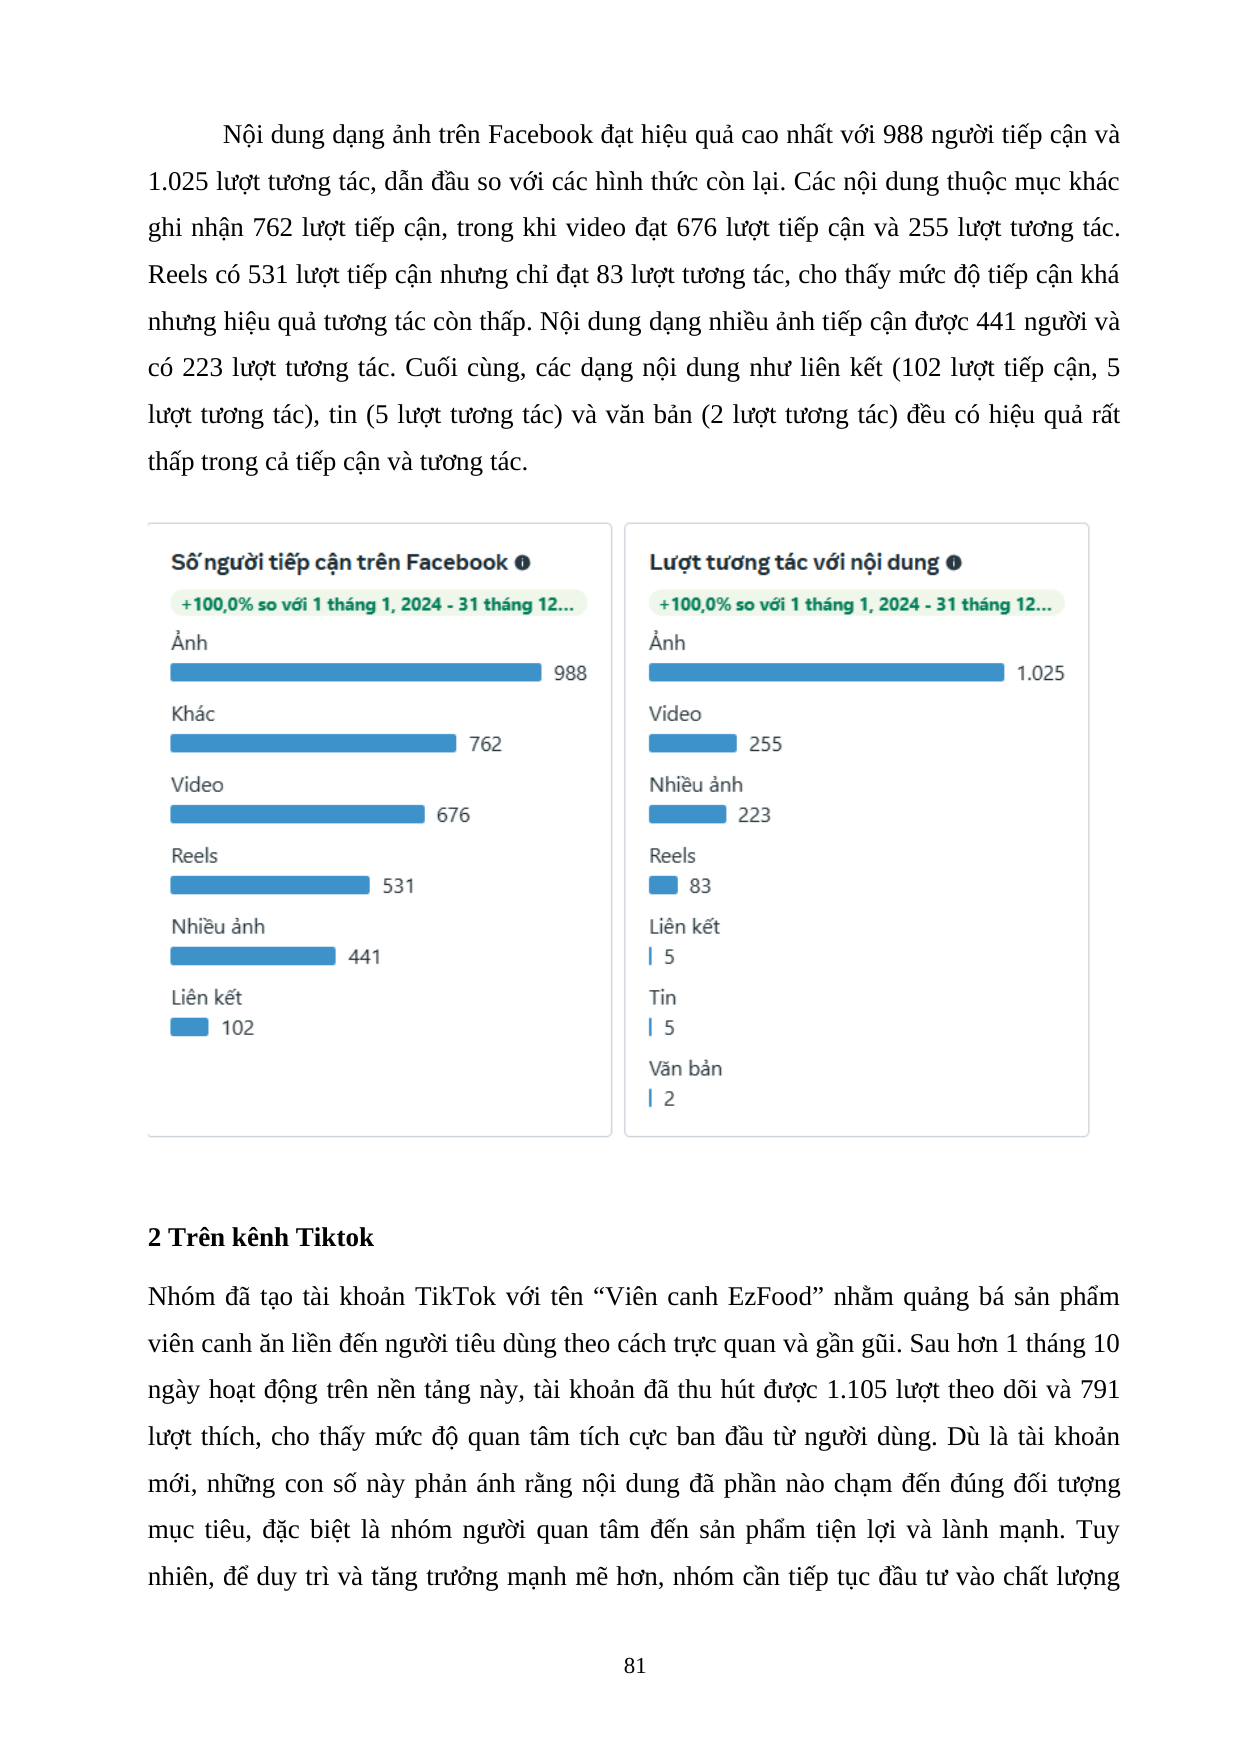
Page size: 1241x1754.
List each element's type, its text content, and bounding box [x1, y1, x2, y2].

text Nội dung dạng ảnh trên Facebook đạt hiệu quả cao nhất với 988 người tiếp cận và 1.025 lượt tương tác, dẫn đầu so với các hình thức còn lại. Các nội dung thuộc mục khác ghi nhận 762 lượt tiếp cận, trong khi video đạt 676 lượt tiếp cận và 255 lượt tương tác. Reels có 531 lượt tiếp cận nhưng chỉ đạt 83 lượt tương tác, cho thấy mức độ tiếp cận khá nhưng hiệu quả tương tác còn thấp. Nội dung dạng nhiều ảnh tiếp cận được 441 người và có 223 lượt tương tác. Cuối cùng, các dạng nội dung như liên kết (102 lượt tiếp cận, 5 lượt tương tác), tin (5 lượt tương tác) và văn bản (2 lượt tương tác) đều có hiệu quả rất thấp trong cả tiếp cận và tương tác. [148, 118, 1122, 476]
text 2 Trên kênh Tiktok [148, 1221, 1122, 1252]
picture [147, 503, 1091, 1144]
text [148, 1280, 1122, 1591]
